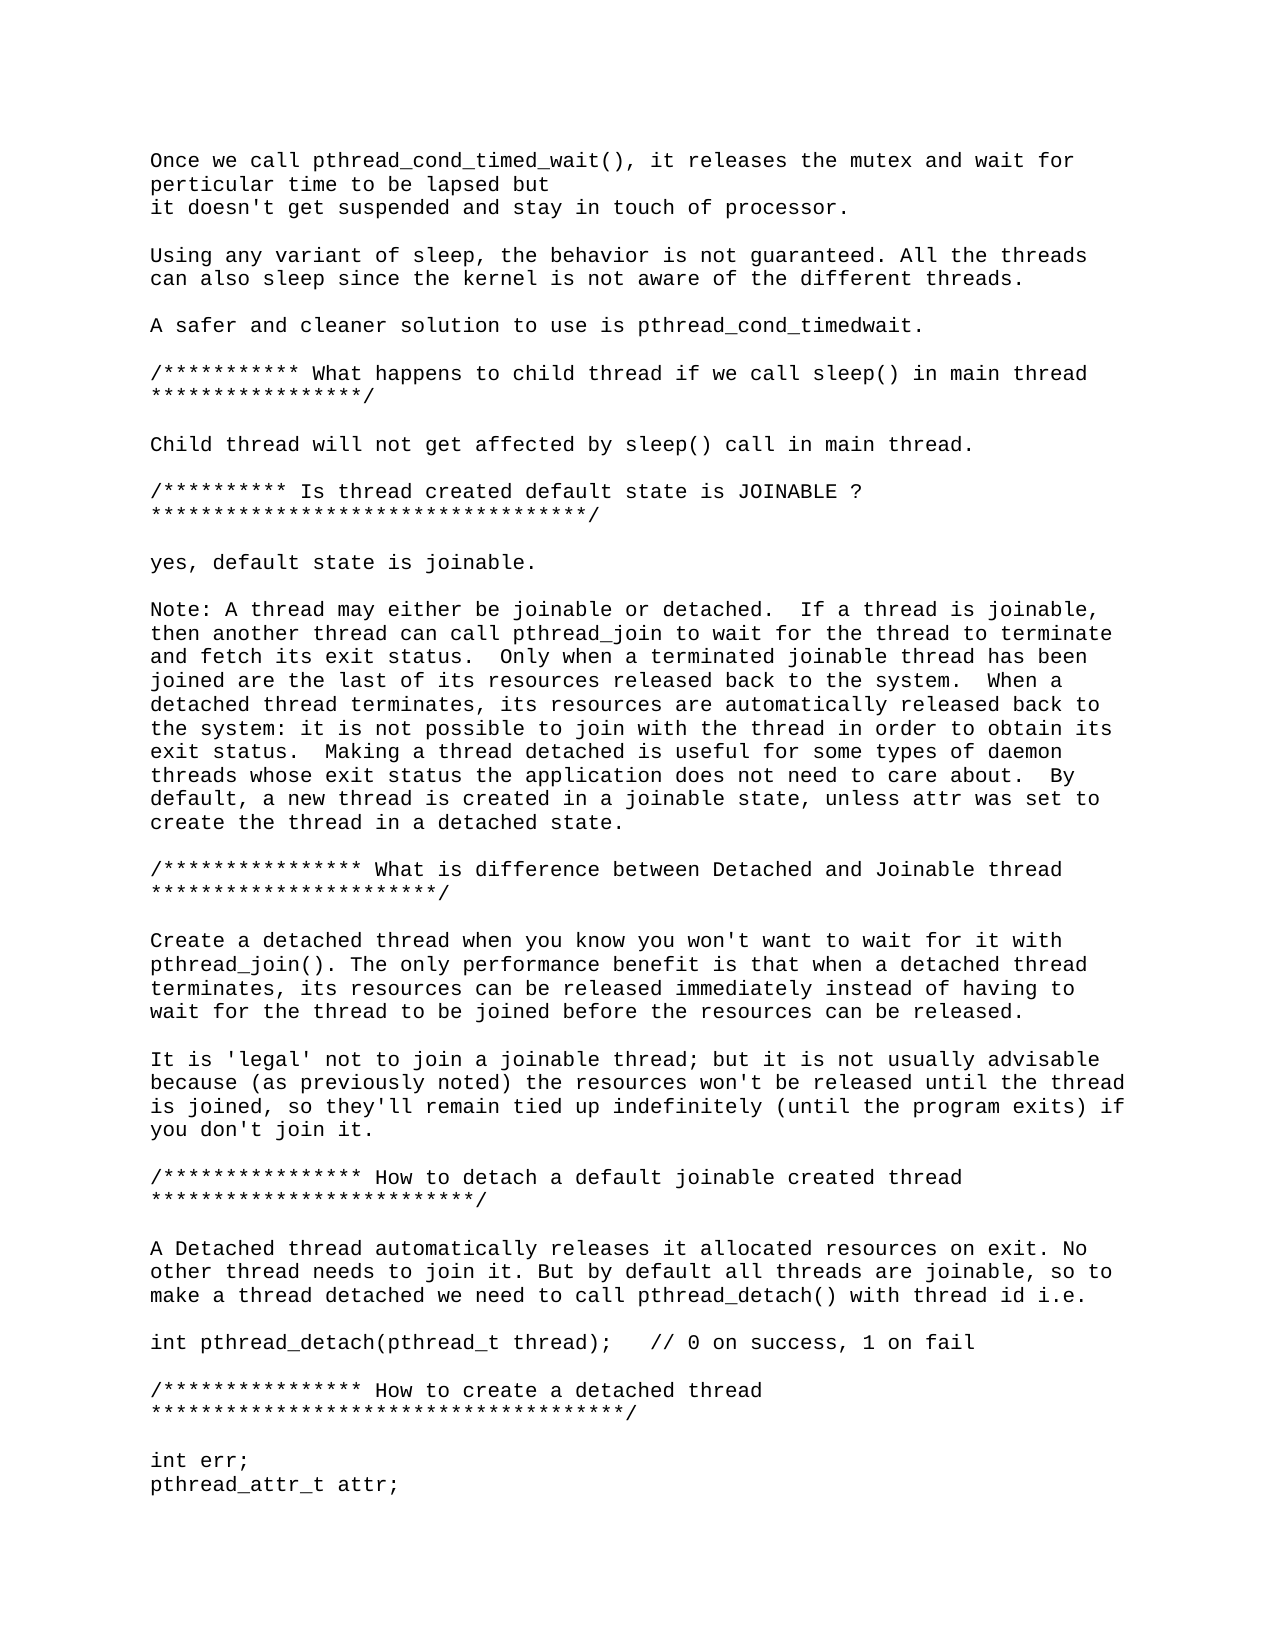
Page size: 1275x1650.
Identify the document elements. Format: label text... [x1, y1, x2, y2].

text Child thread will not get affected by sleep() call in main thread. [150, 434, 1125, 457]
text A Detached thread automatically releases it allocated resources on exit. No other thread needs to join it. But by default all threads are joinable, so to make a thread detached we need to call pthread_detach() with thread id i.e. [150, 1238, 1125, 1309]
text /**************** What is difference between Detached and Joinable thread ***********************/ [150, 859, 1125, 907]
text Note: A thread may either be joinable or detached. If a thread is joinable, then another thread can call pthread_join to wait for the thread to terminate and fetch its exit status. Only when a terminated joinable thread has been joined are the last of its resources released back to the system. When a detached thread terminates, its resources are automatically released back to the system: it is not possible to join with the thread in order to obtain its exit status. Making a thread detached is useful for some types of daemon threads whose exit status the application does not need to care about. By default, a new thread is created in a joinable state, unless attr was set to create the thread in a detached state. [150, 599, 1125, 836]
text A safer and cleaner solution to use is pthread_cond_timedwait. [150, 316, 1125, 339]
text Using any variant of sleep, the behavior is not guaranteed. All the threads can also sleep since the kernel is not aware of the different threads. [150, 244, 1125, 292]
text /**************** How to detach a default joinable created thread **************************/ [150, 1167, 1125, 1214]
text pthread_attr_t attr; [150, 1474, 1125, 1498]
text /*********** What happens to child thread if we call sleep() in main thread *****************/ [150, 363, 1125, 410]
text yes, default state is joinable. [150, 552, 1125, 576]
text it doesn't get suspended and stay in touch of processor. [150, 197, 1125, 221]
text int pthread_detach(pthread_t thread); // 0 on success, 1 on fail [150, 1332, 1125, 1356]
text /********** Is thread created default state is JOINABLE ? ***********************************/ [150, 481, 1125, 528]
text Create a detached thread when you know you won't want to wait for it with pthread_join(). The only performance benefit is that when a detached thread terminates, its resources can be released immediately instead of having to wait for the thread to be joined before the resources can be released. [150, 930, 1125, 1025]
text /**************** How to create a detached thread **************************************/ [150, 1379, 1125, 1427]
text Once we call pthread_cond_timed_wait(), it releases the mutex and wait for perticular time to be lapsed but [150, 150, 1125, 197]
text int err; [150, 1451, 1125, 1474]
text It is 'legal' not to join a joinable thread; but it is not usually advisable because (as previously noted) the resources won't be released until the thread is joined, so they'll remain tied up indefinitely (until the program exits) if you don't join it. [150, 1048, 1125, 1143]
